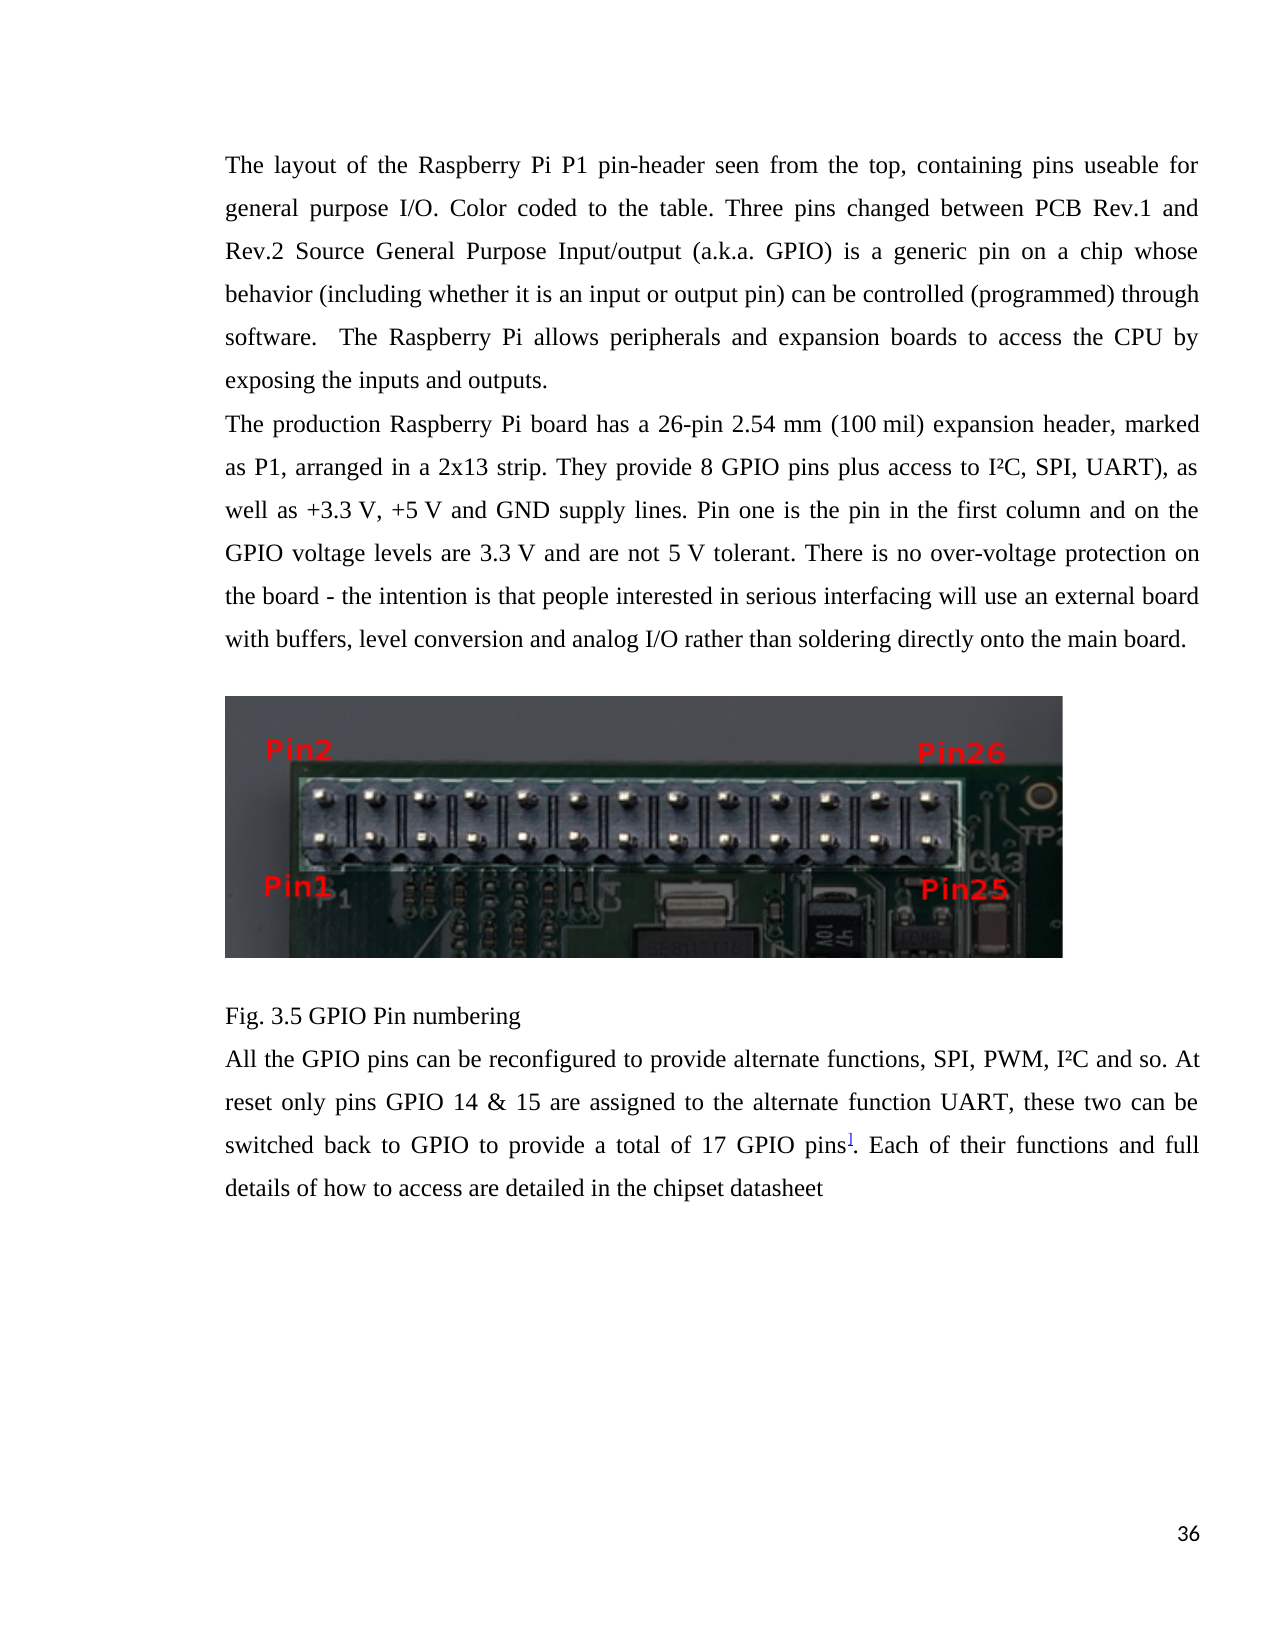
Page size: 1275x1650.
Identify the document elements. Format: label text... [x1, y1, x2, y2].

text The production Raspberry Pi board has a 26-pin 2.54 mm (100 mil) expansion header, marked as P1, arranged in a 2x13 strip. They provide 8 GPIO pins plus access to I²C, SPI, UART), as well as +3.3 V, +5 V and GND supply lines. Pin one is the pin in the first column and on the GPIO voltage levels are 3.3 V and are not 5 V tolerant. There is no over-voltage protection on the board - the intention is that people interested in serious interfacing will use an external board with buffers, level conversion and analog I/O rather than soldering directly onto the main board. [225, 409, 1200, 653]
text Fig. 3.5 GPIO Pin numbering [225, 1001, 1200, 1029]
text All the GPIO pins can be reconfigured to provide alternate functions, SPI, PWM, I²C and so. At reset only pins GPIO 14 & 15 are assigned to the alternate function UART, these two can be switched back to GPIO to provide a total of 17 GPIO pins]. Each of their functions and full details of how to access are detailed in the chipset datasheet [225, 1044, 1200, 1202]
text The layout of the Raspberry Pi P1 pin-header seen from the top, containing pins useable for general purpose I/O. Color coded to the table. Three pins changed between PCB Rev.1 and Rev.2 Source General Purpose Input/output (a.k.a. GPIO) is a generic pin on a chip whose behavior (including whether it is an input or output pin) can be controlled (programmed) through software. The Raspberry Pi allows peripherals and expansion boards to access the CPU by exposing the inputs and outputs. [225, 150, 1200, 394]
picture [225, 696, 1063, 958]
